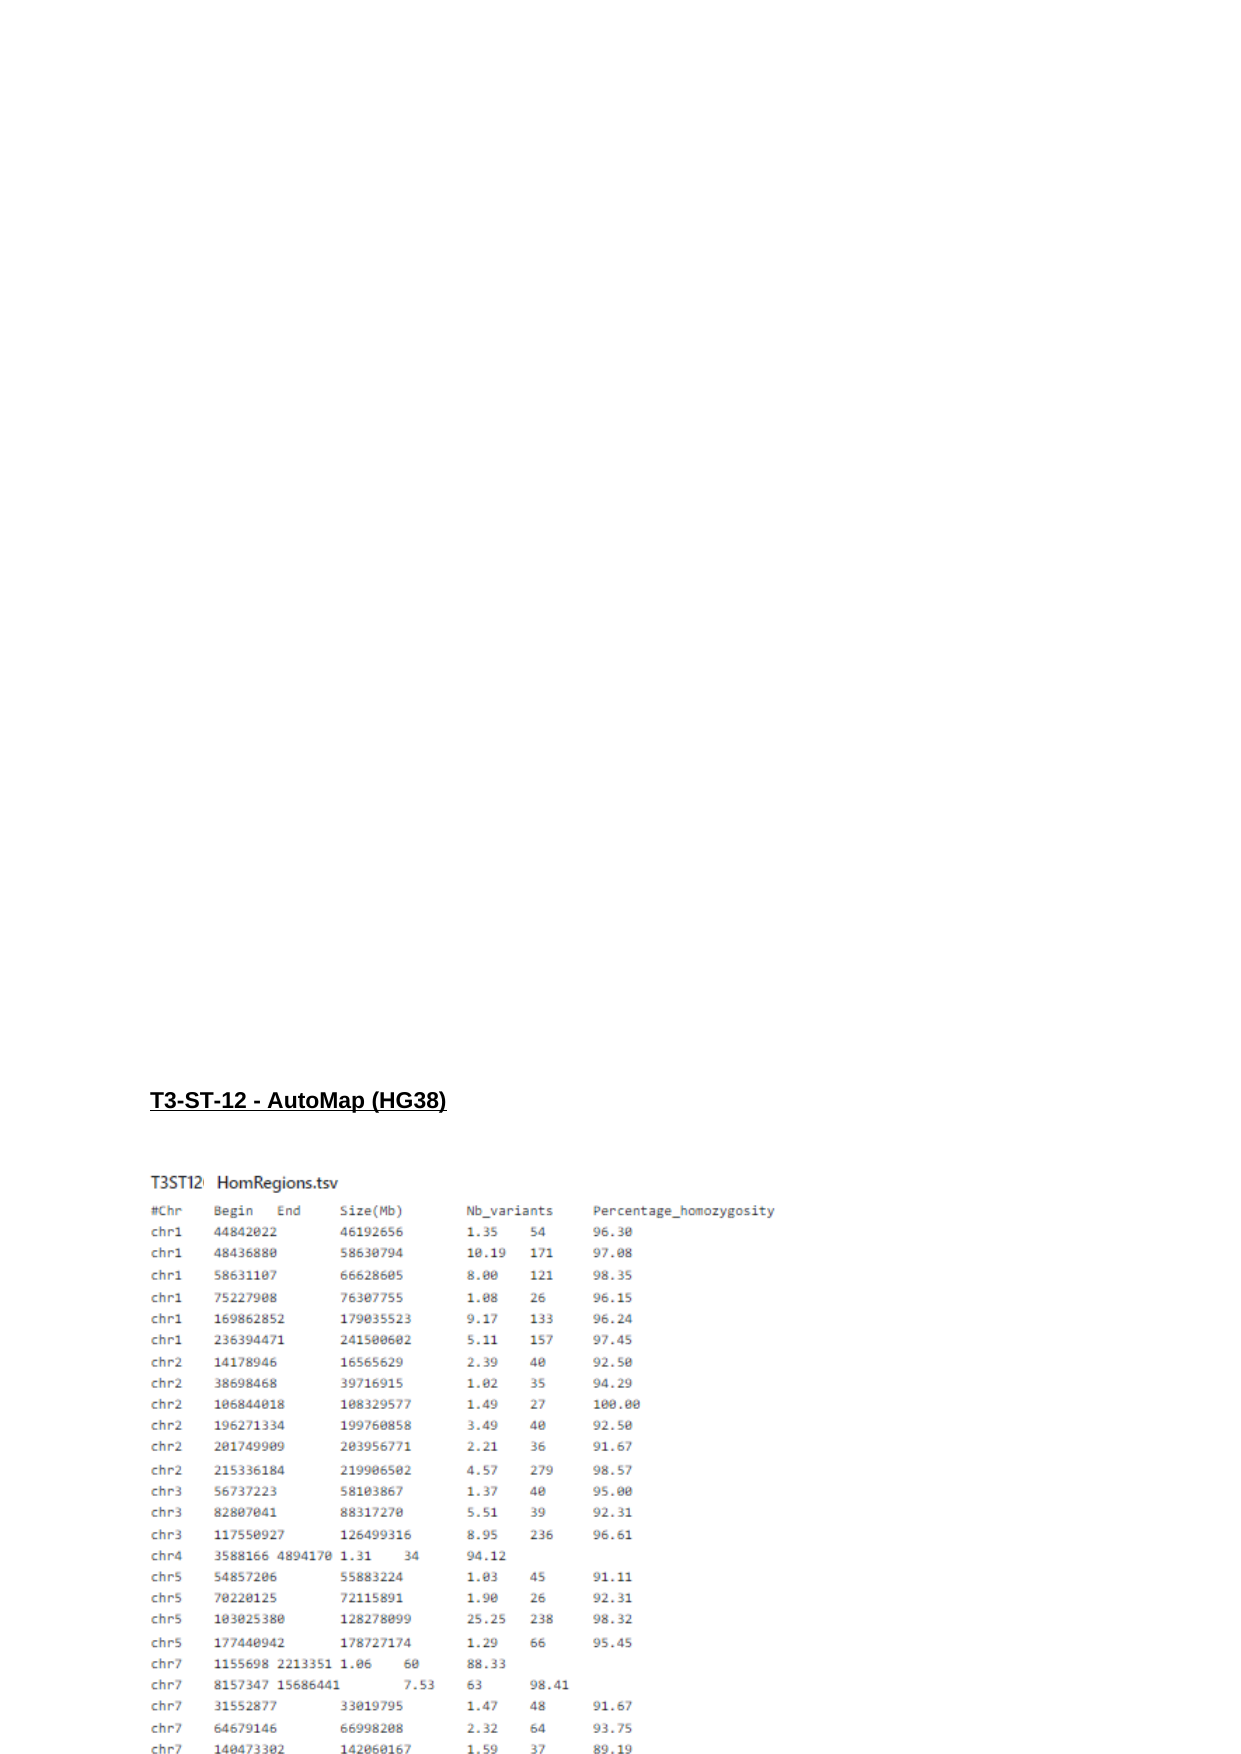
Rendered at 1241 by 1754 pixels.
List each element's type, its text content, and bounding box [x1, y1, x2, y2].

text T3-ST-12 - AutoMap (HG38) [150, 1087, 1090, 1114]
picture [133, 1161, 998, 1754]
